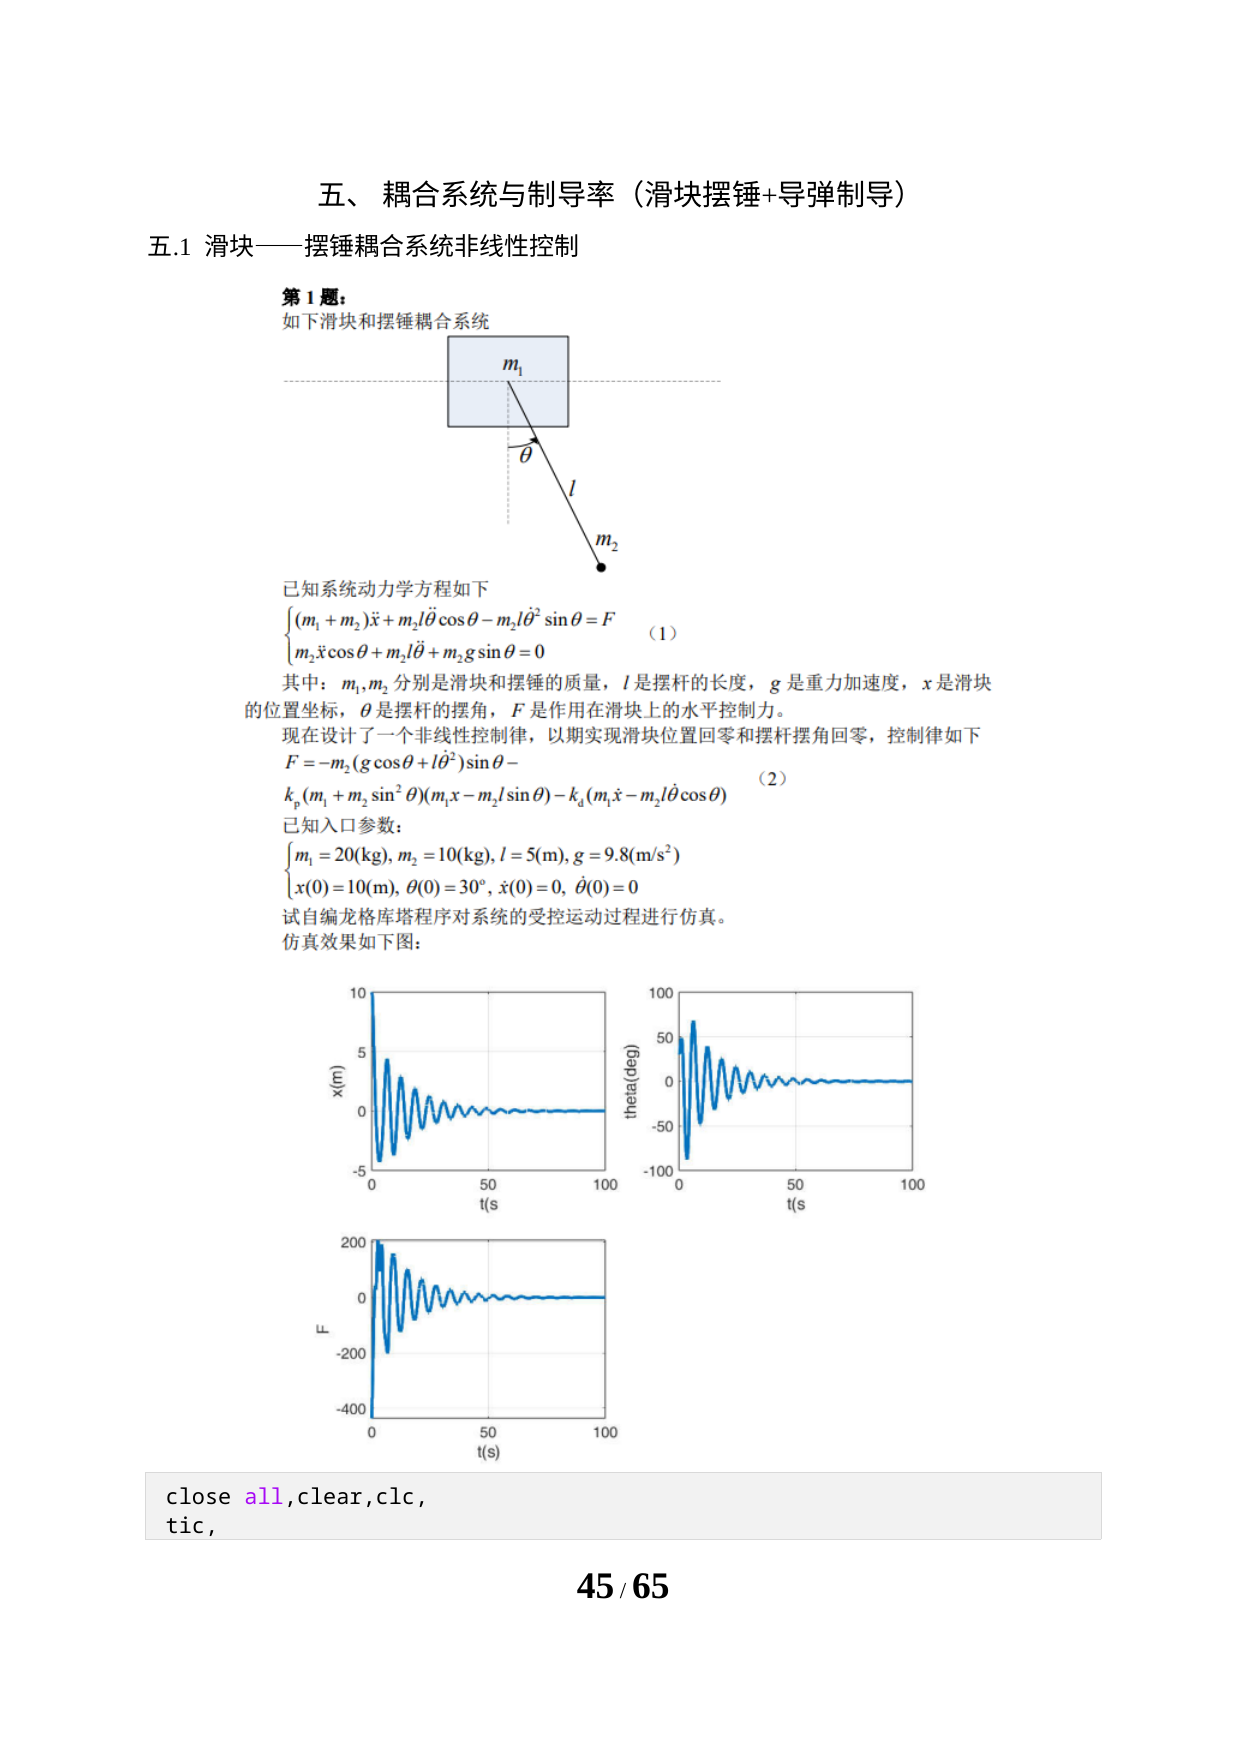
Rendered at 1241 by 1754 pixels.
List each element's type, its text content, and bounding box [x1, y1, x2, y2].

text tic, [146, 1501, 1101, 1539]
text close all,clear,clc, [146, 1473, 1101, 1501]
picture [243, 274, 997, 1472]
subtitle 滑块——摆锤耦合系统非线性控制 [148, 226, 1092, 262]
subtitle 耦合系统与制导率（滑块摆锤+导弹制导） [148, 171, 1092, 213]
